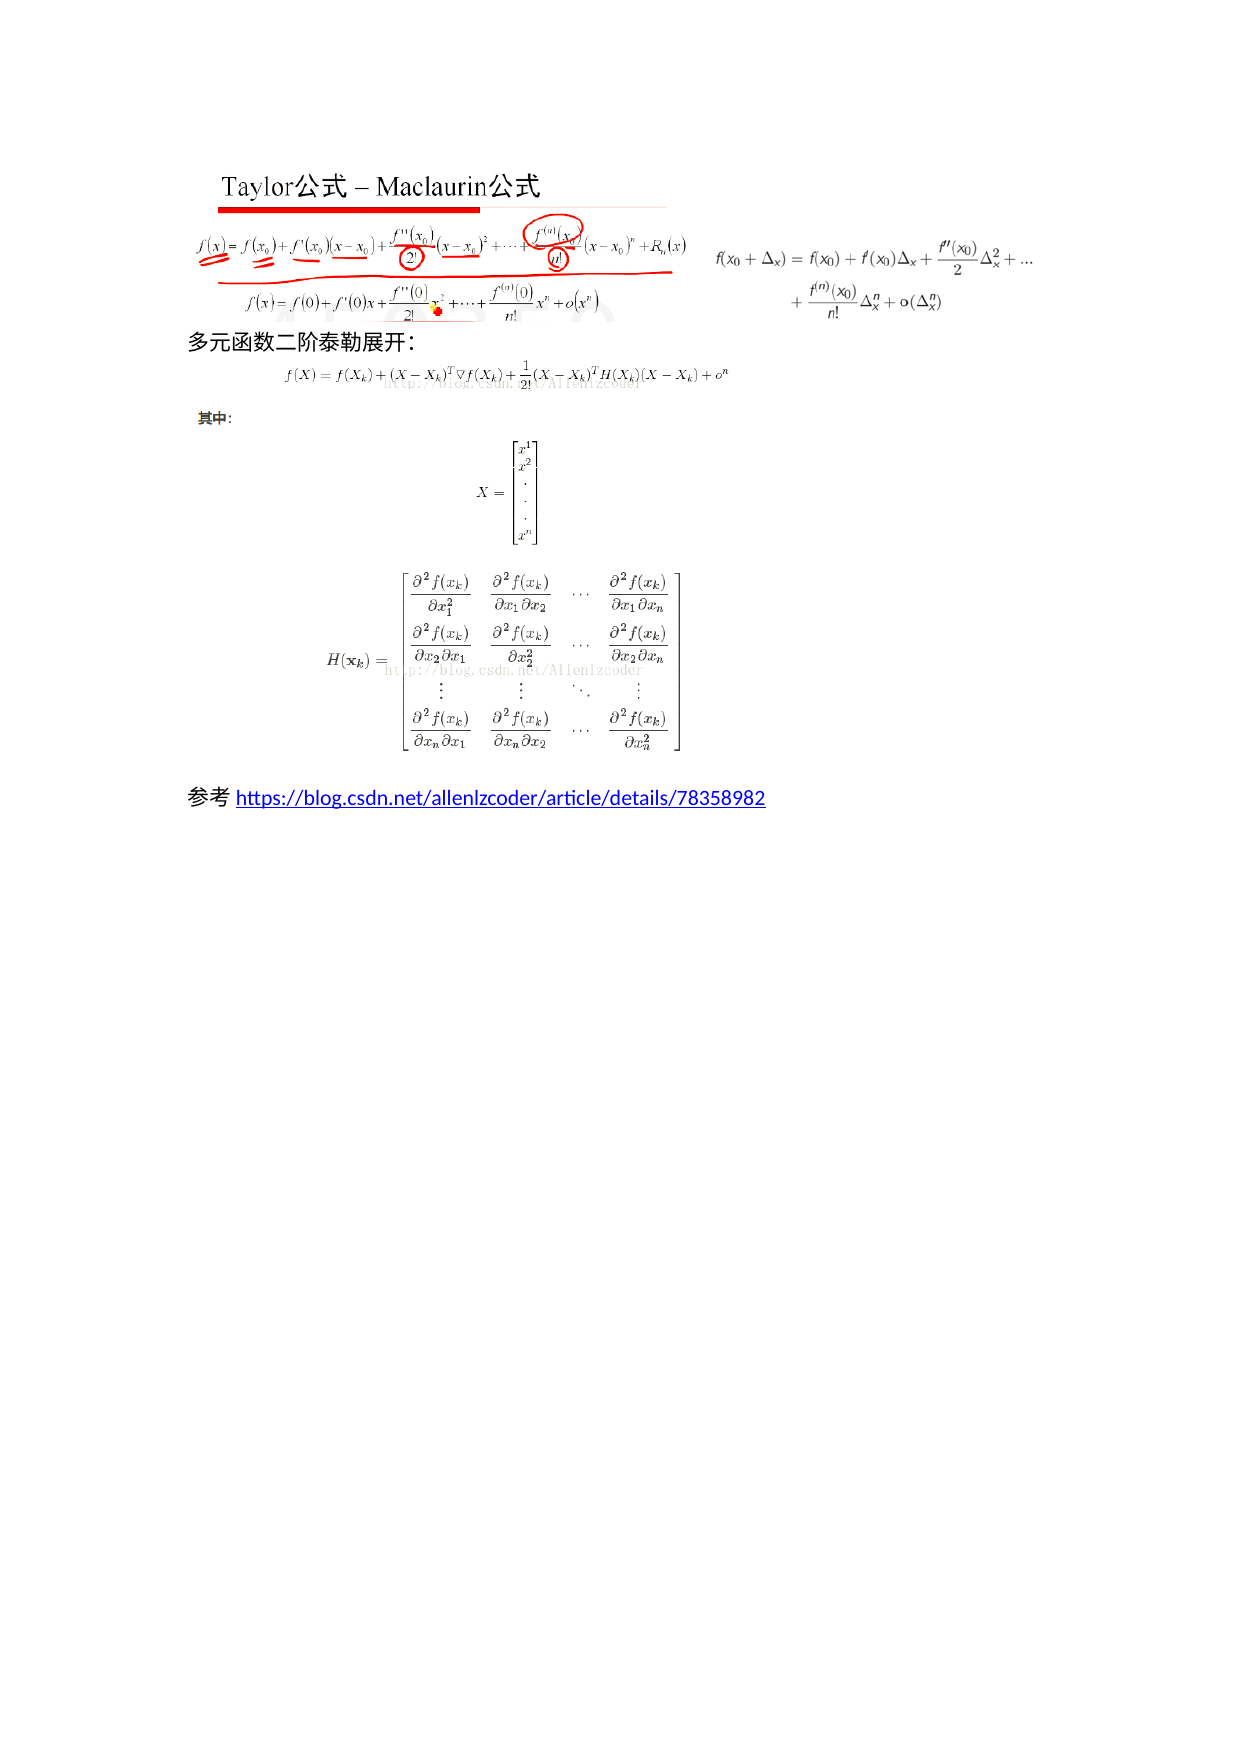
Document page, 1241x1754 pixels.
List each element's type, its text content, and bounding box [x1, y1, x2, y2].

text 多元函数二阶泰勒展开： [187, 324, 1053, 357]
picture [187, 165, 692, 322]
text 参考https://blog.csdn.net/allenlzcoder/article/details/78358982 [187, 779, 1053, 812]
picture [696, 228, 1039, 322]
picture [187, 357, 736, 755]
